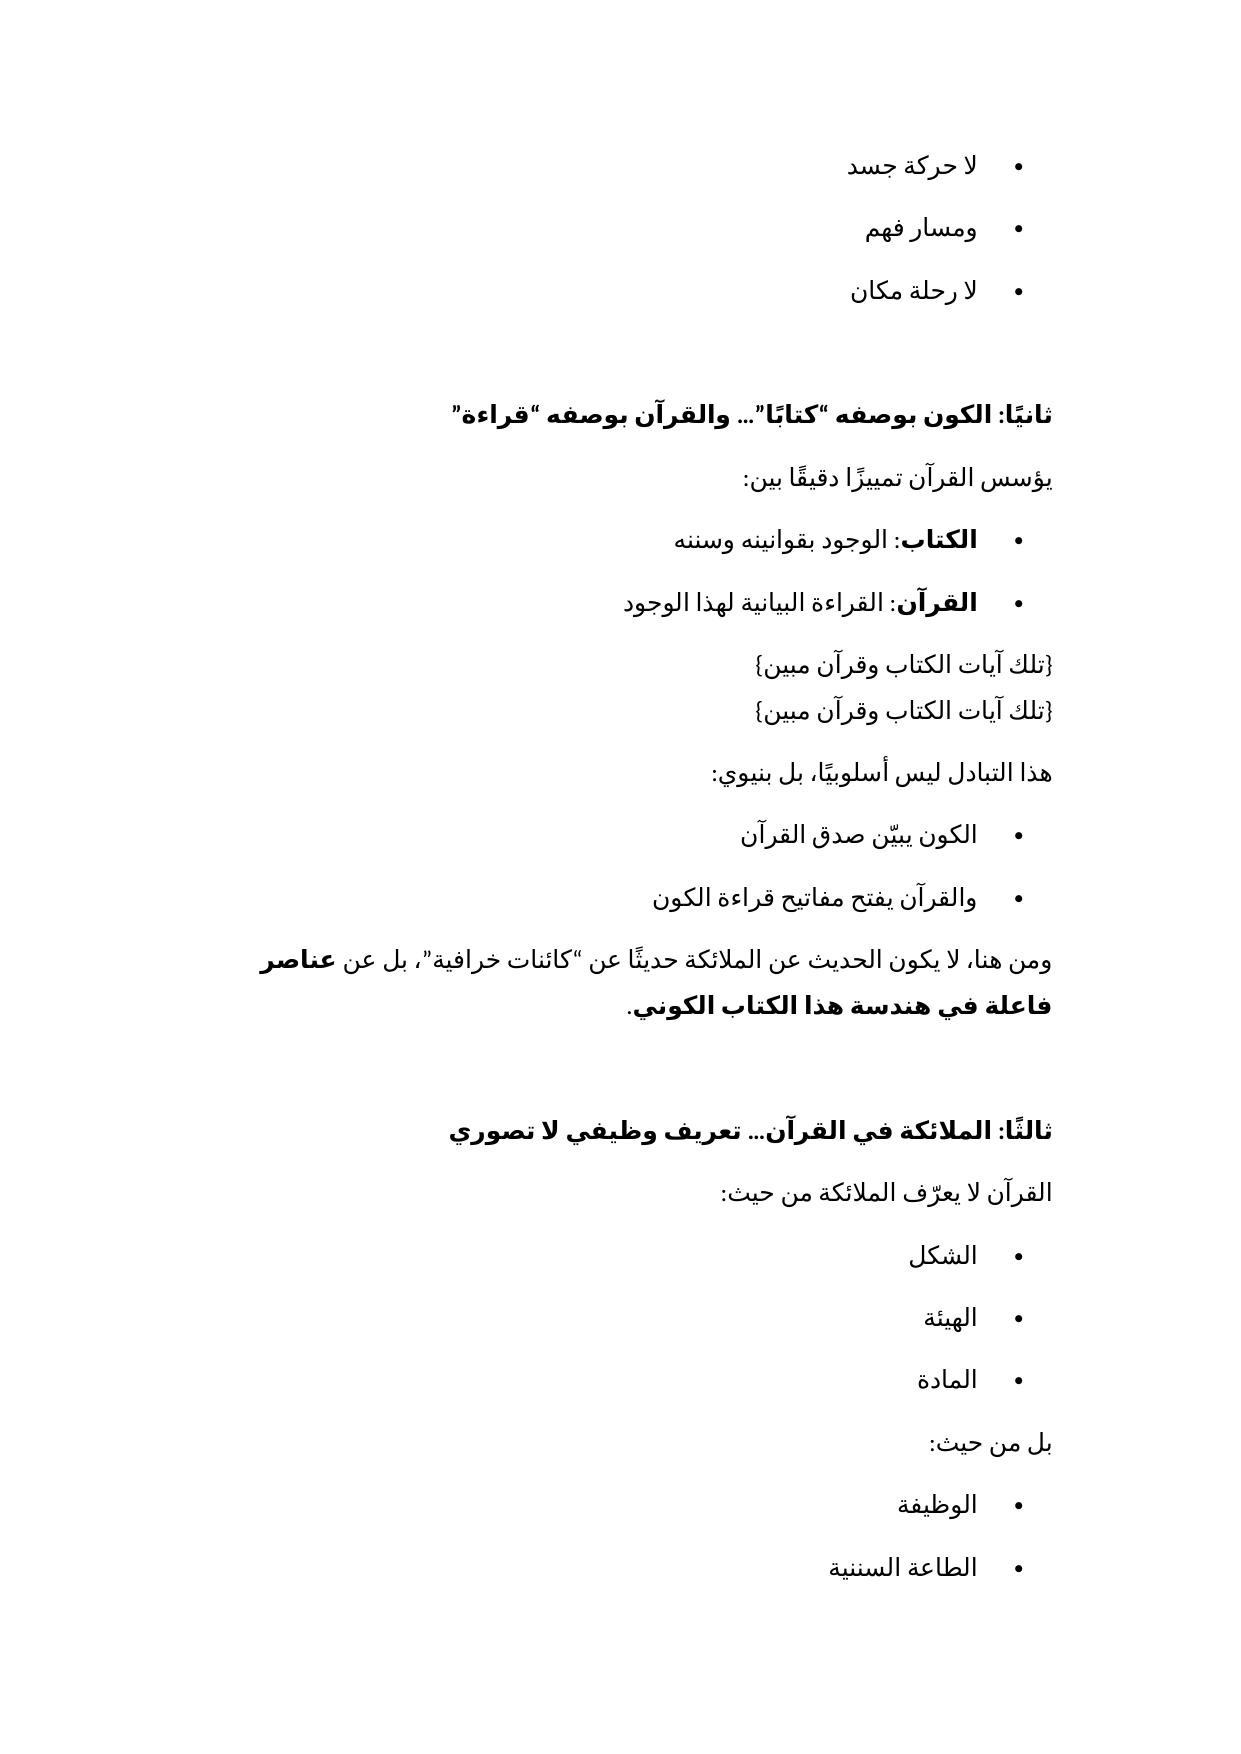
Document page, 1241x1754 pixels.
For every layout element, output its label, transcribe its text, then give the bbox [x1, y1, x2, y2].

list الطاعة السننية [187, 1552, 1015, 1582]
text ثالثًا: الملائكة في القرآن… تعريف وظيفي لا تصوري [187, 1115, 1053, 1146]
text هذا التبادل ليس أسلوبيًا، بل بنيوي: [187, 757, 1053, 788]
list لا حركة جسد [187, 150, 1015, 181]
list لا رحلة مكان [187, 275, 1015, 305]
text ثانيًا: الكون بوصفه “كتابًا”… والقرآن بوصفه “قراءة” [187, 399, 1053, 430]
list المادة [187, 1364, 1015, 1395]
list الوظيفة [187, 1489, 1015, 1520]
text بل من حيث: [187, 1427, 1053, 1457]
list الكتاب: الوجود بقوانينه وسننه [187, 524, 1015, 555]
list الكون يبيّن صدق القرآن [187, 820, 1015, 850]
list والقرآن يفتح مفاتيح قراءة الكون [187, 882, 1015, 913]
text ومن هنا، لا يكون الحديث عن الملائكة حديثًا عن “كائنات خرافية”، بل عن عناصر فاعلة في هندسة هذا الكتاب الكوني. [187, 944, 1053, 1021]
list القرآن: القراءة البيانية لهذا الوجود [187, 587, 1015, 617]
text يؤسس القرآن تمييزًا دقيقًا بين: [187, 462, 1053, 492]
list الهيئة [187, 1302, 1015, 1333]
text القرآن لا يعرّف الملائكة من حيث: [187, 1177, 1053, 1208]
text {تلك آيات الكتاب وقرآن مبين} {تلك آيات الكتاب وقرآن مبين} [187, 649, 1053, 725]
list الشكل [187, 1240, 1015, 1270]
list ومسار فهم [187, 212, 1015, 243]
